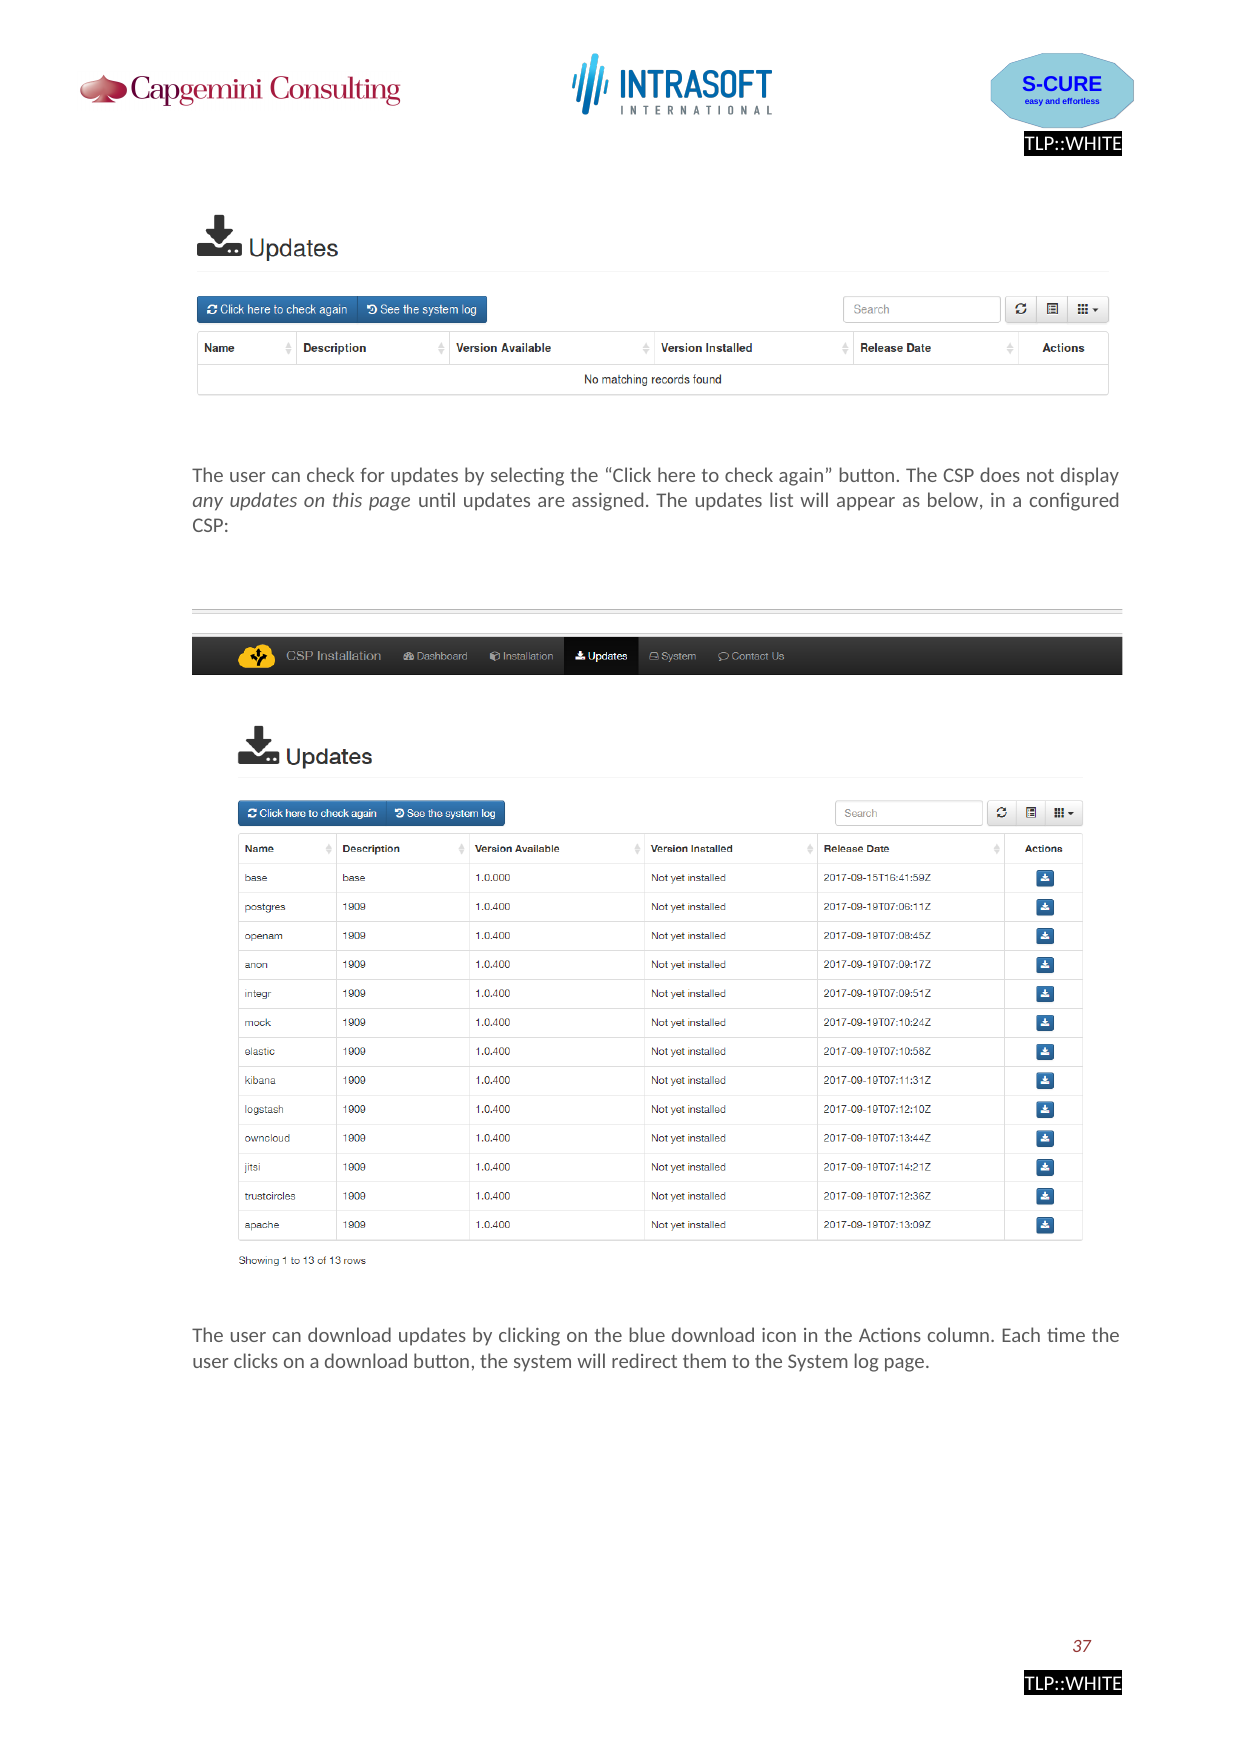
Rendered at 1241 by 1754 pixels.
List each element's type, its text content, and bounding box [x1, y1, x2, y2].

picture [192, 588, 1123, 1311]
picture [571, 52, 773, 116]
picture [192, 206, 1123, 412]
text The user can download updates by clicking on the blue download icon in the Actions column. Each time the user clicks on a download button, the system will redirect them to the System log page. [192, 1323, 1122, 1373]
text The user can check for updates by selecting the “Click here to check again” button. The CSP does not display any updates on this page until updates are assigned. The updates list will appear as below, in a configured CSP: [192, 462, 1122, 538]
